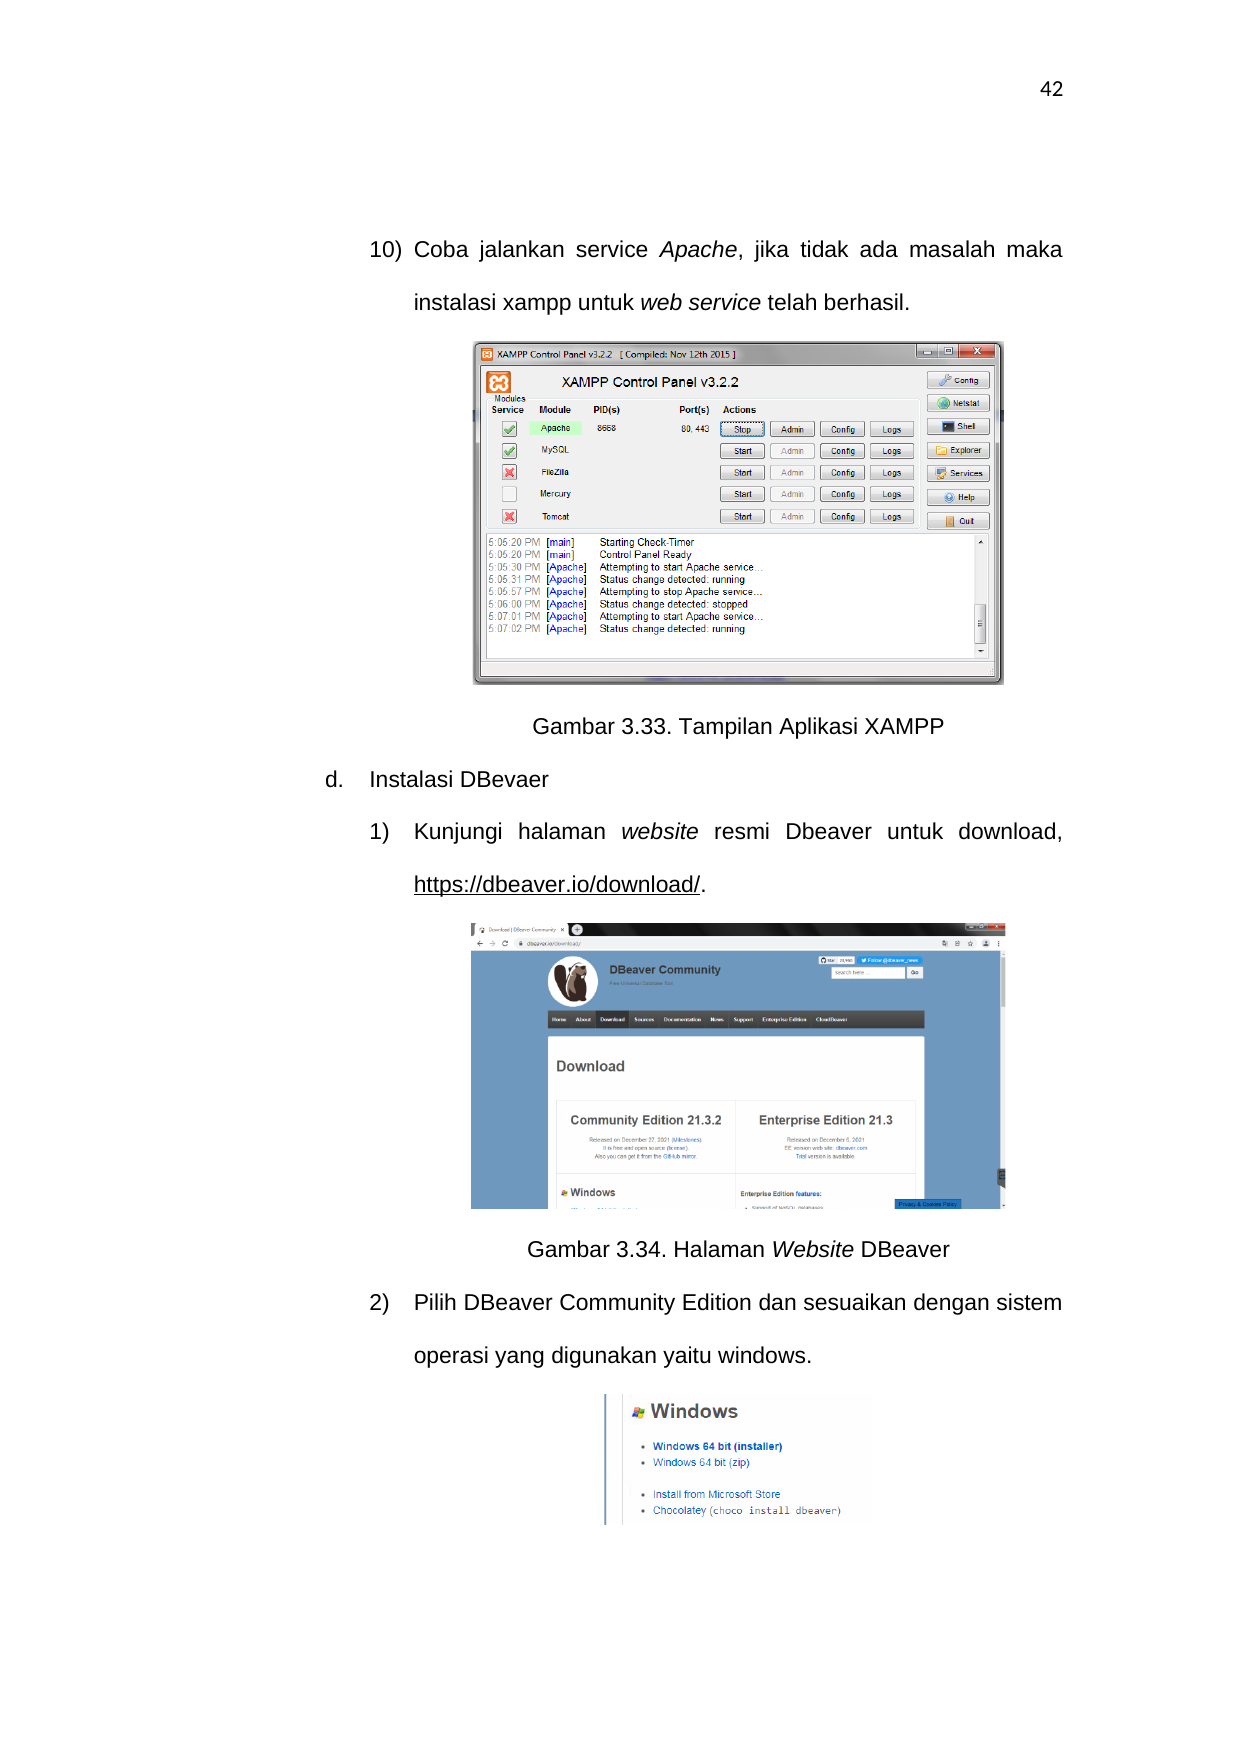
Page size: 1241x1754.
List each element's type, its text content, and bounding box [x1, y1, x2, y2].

list Instalasi DBevaer [325, 766, 1063, 792]
picture [604, 1394, 873, 1525]
list Coba jalankan service Apache, jika tidak ada masalah maka instalasi xampp untuk web service telah berhasil. [369, 236, 1063, 315]
list Kunjungi halaman website resmi Dbeaver untuk download, https://dbeaver.io/download/. [369, 818, 1063, 897]
list Gambar 3.34. Halaman Website DBeaver [413, 1236, 1063, 1263]
picture [471, 923, 1006, 1209]
picture [472, 341, 1004, 685]
list Gambar 3.33. Tampilan Aplikasi XAMPP [413, 713, 1063, 739]
list Pilih DBeaver Community Edition dan sesuaikan dengan sistem operasi yang digunakan yaitu windows. [369, 1289, 1063, 1368]
